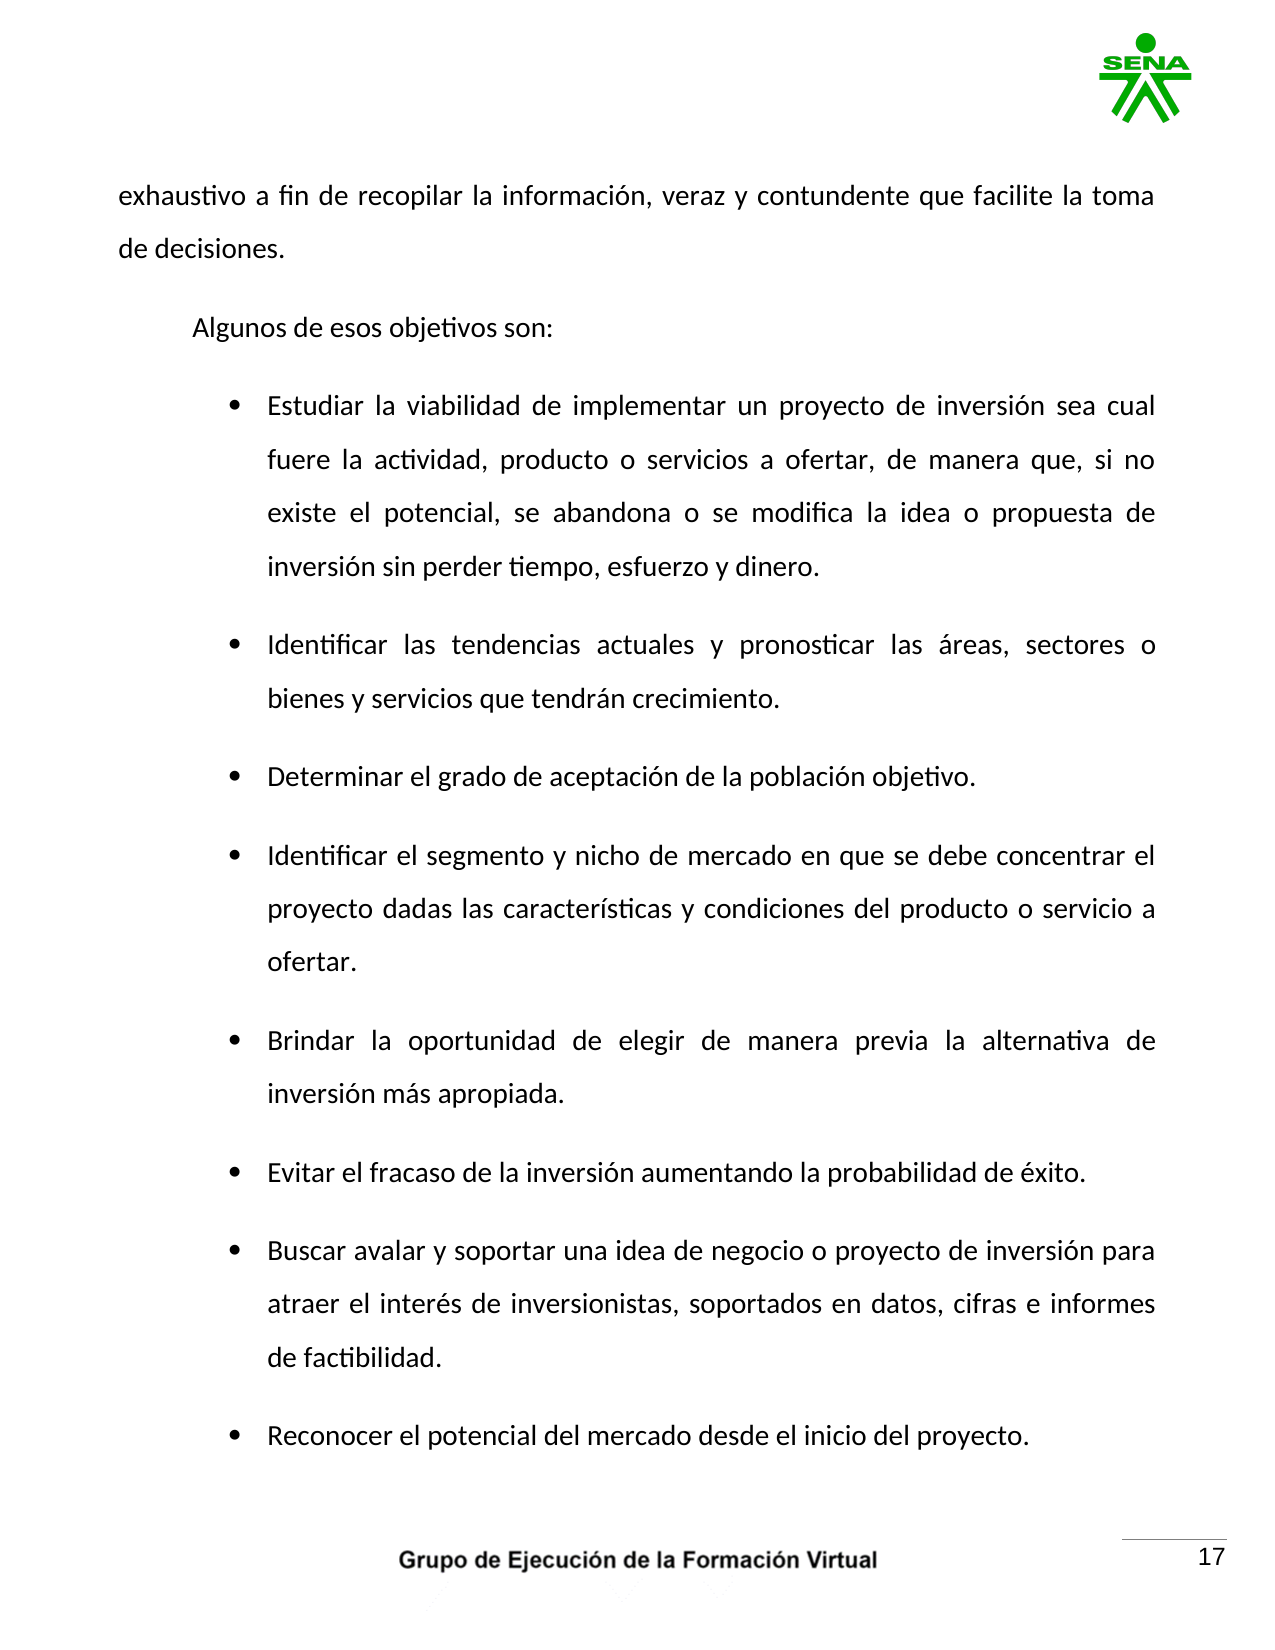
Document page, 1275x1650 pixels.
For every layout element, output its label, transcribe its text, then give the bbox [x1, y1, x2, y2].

picture [1099, 33, 1192, 123]
list Identificar el segmento y nicho de mercado en que se debe concentrar el proyecto dadas las características y condiciones del producto o servicio a ofertar. [229, 837, 1157, 979]
list Evitar el fracaso de la inversión aumentando la probabilidad de éxito. [229, 1154, 1157, 1189]
picture [0, 1500, 1275, 1611]
list Determinar el grado de aceptación de la población objetivo. [229, 758, 1157, 794]
list Buscar avalar y soportar una idea de negocio o proyecto de inversión para atraer el interés de inversionistas, soportados en datos, cifras e informes de factibilidad. [229, 1232, 1157, 1375]
list Reconocer el potencial del mercado desde el inicio del proyecto. [229, 1417, 1157, 1453]
list Brindar la oportunidad de elegir de manera previa la alternativa de inversión más apropiada. [229, 1022, 1157, 1111]
list Estudiar la viabilidad de implementar un proyecto de inversión sea cual fuere la actividad, producto o servicios a ofertar, de manera que, si no existe el potencial, se abandona o se modifica la idea o propuesta de inversión sin perder tiempo, esfuerzo y dinero. [229, 387, 1157, 583]
text Algunos de esos objetivos son: [118, 309, 1157, 345]
list Identificar las tendencias actuales y pronosticar las áreas, sectores o bienes y servicios que tendrán crecimiento. [229, 626, 1157, 715]
